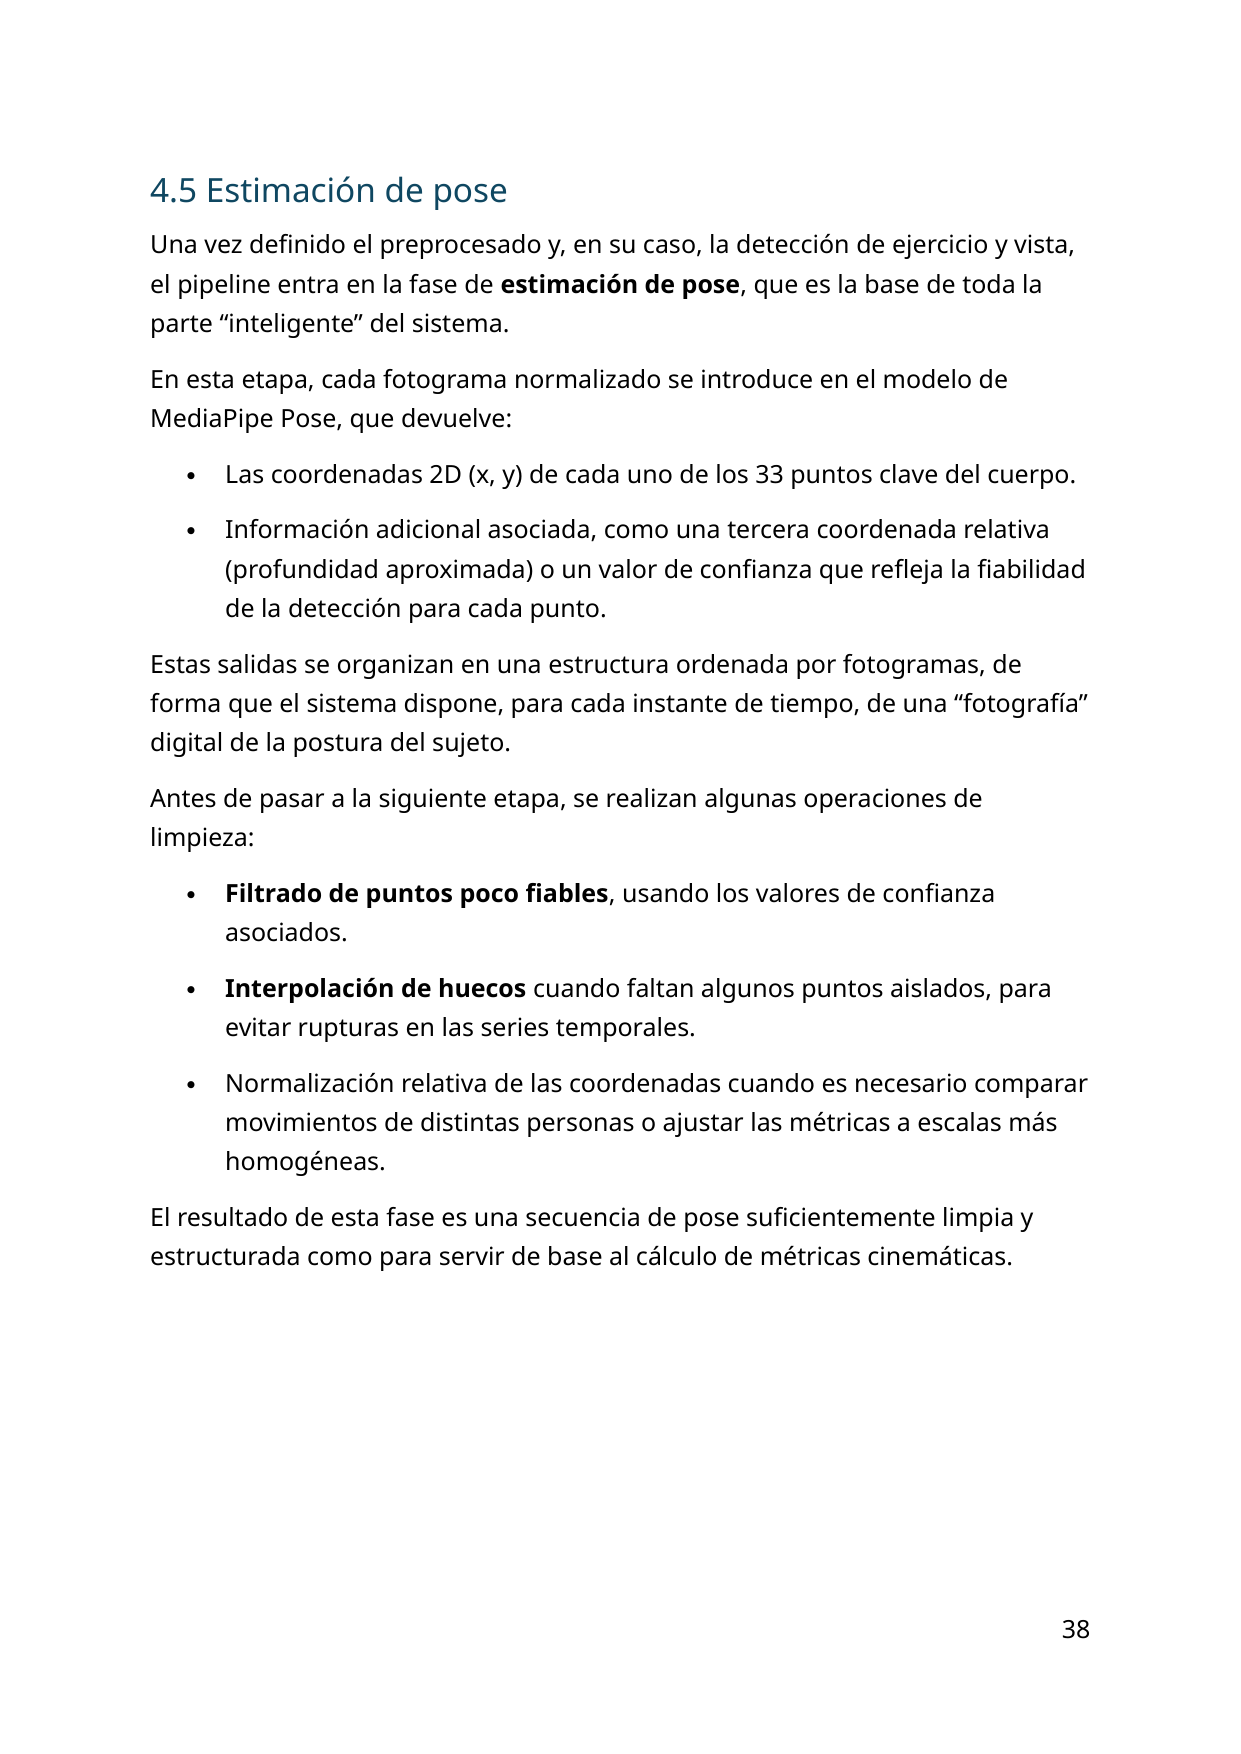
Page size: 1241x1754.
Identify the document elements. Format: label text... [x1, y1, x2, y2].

list Filtrado de puntos poco fiables, usando los valores de confianza asociados. [187, 876, 1090, 949]
subtitle 4.5 Estimación de pose [150, 167, 1090, 212]
list Las coordenadas 2D (x, y) de cada uno de los 33 puntos clave del cuerpo. [187, 456, 1090, 490]
text Una vez definido el preprocesado y, en su caso, la detección de ejercicio y vista, el pipeline entra en la fase de estimación de pose, que es la base de toda la parte “inteligente” del sistema. [150, 227, 1090, 339]
list Normalización relativa de las coordenadas cuando es necesario comparar movimientos de distintas personas o ajustar las métricas a escalas más homogéneas. [187, 1066, 1090, 1178]
text Antes de pasar a la siguiente etapa, se realizan algunas operaciones de limpieza: [150, 781, 1090, 854]
text El resultado de esta fase es una secuencia de pose suficientemente limpia y estructurada como para servir de base al cálculo de métricas cinemáticas. [150, 1200, 1090, 1273]
list Información adicional asociada, como una tercera coordenada relativa (profundidad aproximada) o un valor de confianza que refleja la fiabilidad de la detección para cada punto. [187, 512, 1090, 624]
text En esta etapa, cada fotograma normalizado se introduce en el modelo de MediaPipe Pose, que devuelve: [150, 361, 1090, 434]
text Estas salidas se organizan en una estructura ordenada por fotogramas, de forma que el sistema dispone, para cada instante de tiempo, de una “fotografía” digital de la postura del sujeto. [150, 646, 1090, 759]
list Interpolación de huecos cuando faltan algunos puntos aislados, para evitar rupturas en las series temporales. [187, 971, 1090, 1044]
